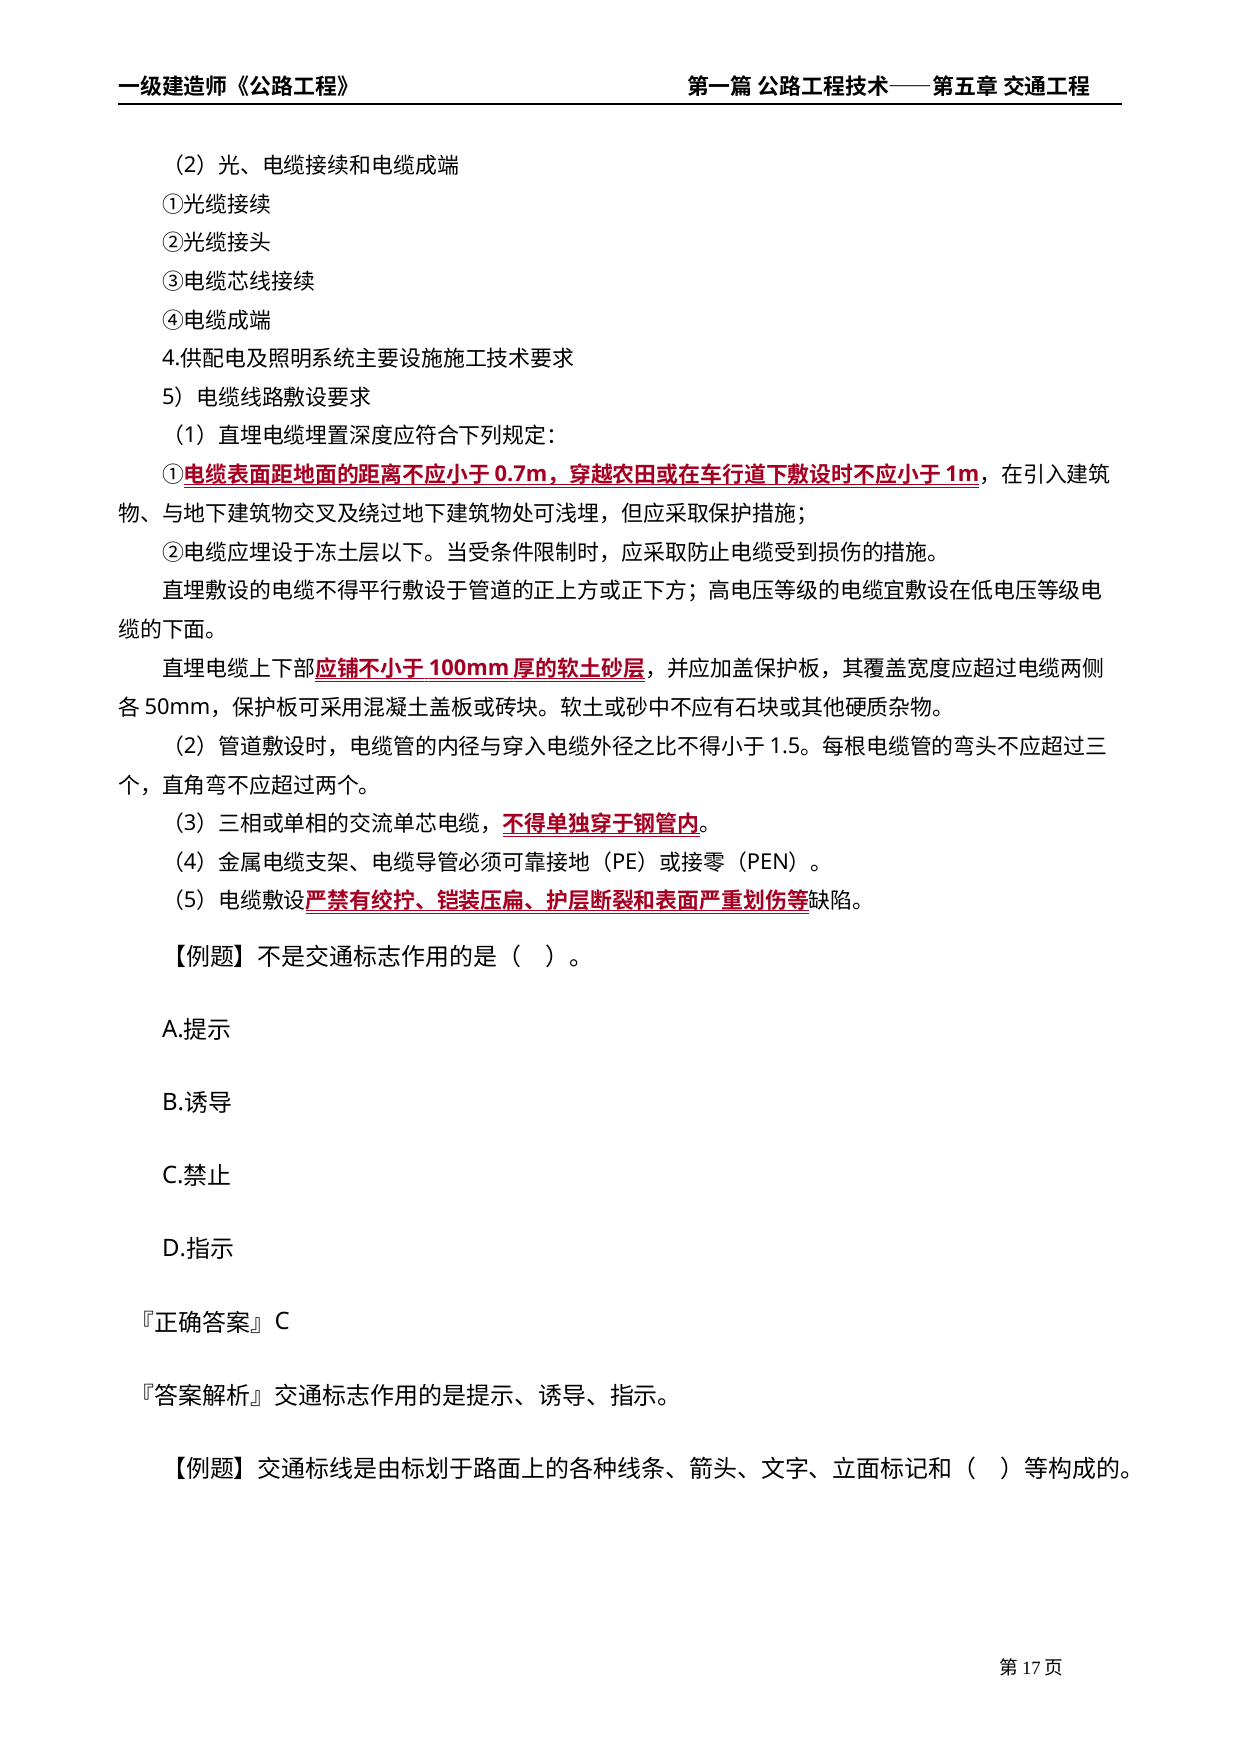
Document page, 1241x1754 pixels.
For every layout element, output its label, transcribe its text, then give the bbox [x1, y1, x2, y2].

text 『正确答案』C [118, 1287, 1122, 1354]
text 【例题】交通标线是由标划于路面上的各种线条、箭头、文字、立面标记和（ ）等构成的。 [118, 1433, 1122, 1540]
text （2）光、电缆接续和电缆成端 [118, 147, 1122, 181]
text ①光缆接续 [118, 186, 1122, 219]
text ④电缆成端 [118, 301, 1122, 335]
text （2）管道敷设时，电缆管的内径与穿入电缆外径之比不得小于1.5。每根电缆管的弯头不应超过三个，直角弯不应超过两个。 [118, 727, 1122, 800]
text 『答案解析』交通标志作用的是提示、诱导、指示。 [118, 1360, 1122, 1428]
text （3）三相或单相的交流单芯电缆，不得单独穿于钢管内。 [118, 805, 1122, 839]
text ②电缆应埋设于冻土层以下。当受条件限制时，应采取防止电缆受到损伤的措施。 [118, 534, 1122, 568]
text ①电缆表面距地面的距离不应小于0.7m，穿越农田或在车行道下敷设时不应小于1m，在引入建筑物、与地下建筑物交叉及绕过地下建筑物处可浅埋，但应采取保护措施； [118, 456, 1122, 529]
text 4.供配电及照明系统主要设施施工技术要求 [118, 340, 1122, 374]
text （4）金属电缆支架、电缆导管必须可靠接地（PE）或接零（PEN）。 [118, 844, 1122, 878]
text ②光缆接头 [118, 224, 1122, 258]
text D.指示 [118, 1213, 1122, 1281]
text （5）电缆敷设严禁有绞拧、铠装压扁、护层断裂和表面严重划伤等缺陷。 [118, 882, 1122, 916]
text 直埋电缆上下部应铺不小于100mm厚的软土砂层，并应加盖保护板，其覆盖宽度应超过电缆两侧各50mm，保护板可采用混凝土盖板或砖块。软土或砂中不应有石块或其他硬质杂物。 [118, 650, 1122, 723]
text C.禁止 [118, 1140, 1122, 1208]
text 直埋敷设的电缆不得平行敷设于管道的正上方或正下方；高电压等级的电缆宜敷设在低电压等级电缆的下面。 [118, 572, 1122, 645]
text B.诱导 [118, 1067, 1122, 1135]
text 【例题】不是交通标志作用的是（ ）。 [118, 921, 1122, 989]
text 5）电缆线路敷设要求 [118, 379, 1122, 413]
text ③电缆芯线接续 [118, 263, 1122, 297]
text A.提示 [118, 994, 1122, 1062]
text （1）直埋电缆埋置深度应符合下列规定： [118, 417, 1122, 451]
